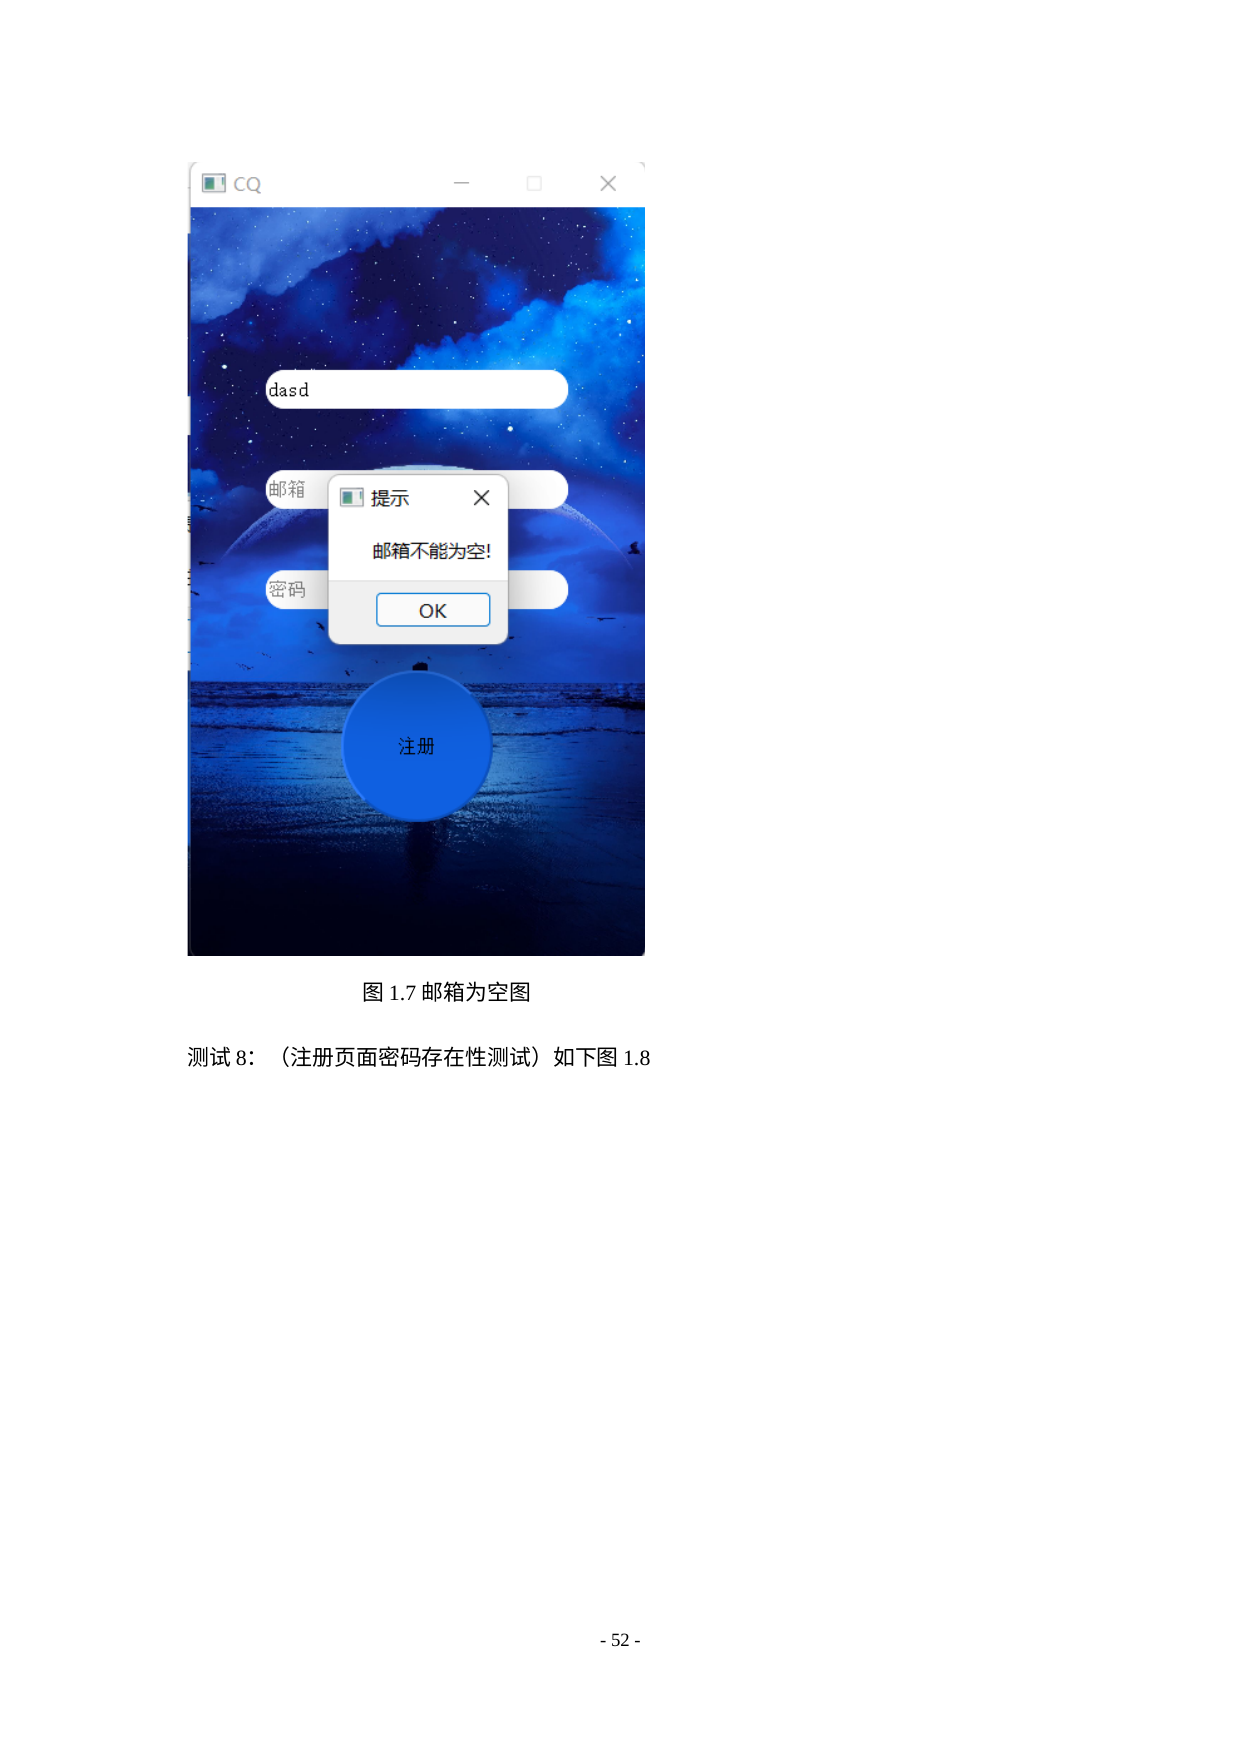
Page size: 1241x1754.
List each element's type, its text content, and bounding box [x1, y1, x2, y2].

picture [187, 162, 645, 956]
text 图1.7 邮箱为空图 [187, 974, 1053, 1007]
text 测试8：（注册页面密码存在性测试）如下图1.8 [187, 1039, 1053, 1072]
